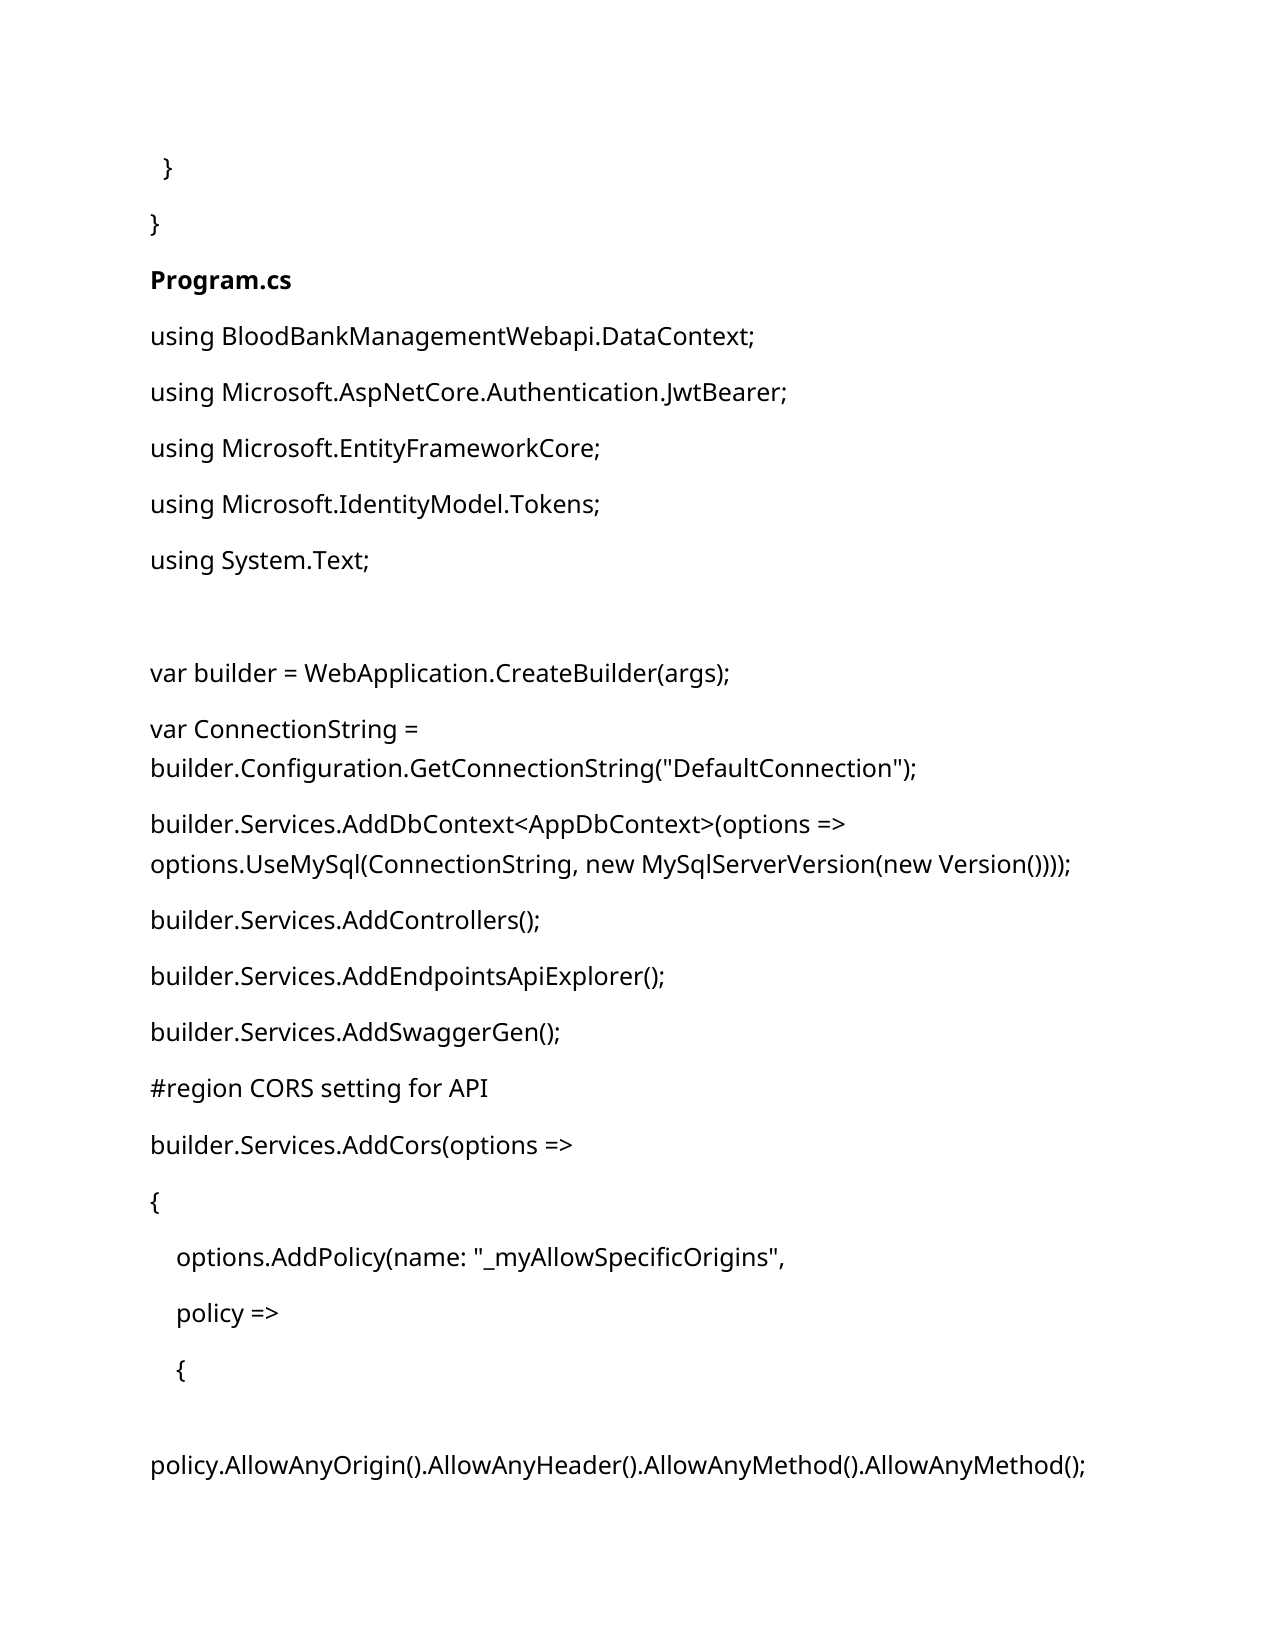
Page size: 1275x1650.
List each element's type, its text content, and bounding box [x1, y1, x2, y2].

text builder.Services.AddControllers(); [150, 903, 1125, 937]
text policy.AllowAnyOrigin().AllowAnyHeader().AllowAnyMethod().AllowAnyMethod(); [150, 1408, 1125, 1482]
text { [150, 1183, 1125, 1217]
text var builder = WebApplication.CreateBuilder(args); [150, 655, 1125, 689]
text } [150, 206, 1125, 240]
text using System.Text; [150, 543, 1125, 577]
text builder.Services.AddCors(options => [150, 1127, 1125, 1161]
text policy => [150, 1296, 1125, 1330]
text { [150, 1352, 1125, 1386]
text Program.cs [150, 262, 1125, 296]
text builder.Services.AddEndpointsApiExplorer(); [150, 959, 1125, 993]
text builder.Services.AddDbContext<AppDbContext>(options => options.UseMySql(ConnectionString, new MySqlServerVersion(new Version()))); [150, 807, 1125, 881]
text var ConnectionString = builder.Configuration.GetConnectionString("DefaultConnection"); [150, 711, 1125, 785]
text #region CORS setting for API [150, 1071, 1125, 1105]
text options.AddPolicy(name: "_myAllowSpecificOrigins", [150, 1239, 1125, 1274]
text } [150, 150, 1125, 184]
text using Microsoft.AspNetCore.Authentication.JwtBearer; [150, 374, 1125, 409]
text using Microsoft.EntityFrameworkCore; [150, 431, 1125, 465]
text using BloodBankManagementWebapi.DataContext; [150, 318, 1125, 352]
text using Microsoft.IdentityModel.Tokens; [150, 487, 1125, 521]
text builder.Services.AddSwaggerGen(); [150, 1015, 1125, 1049]
